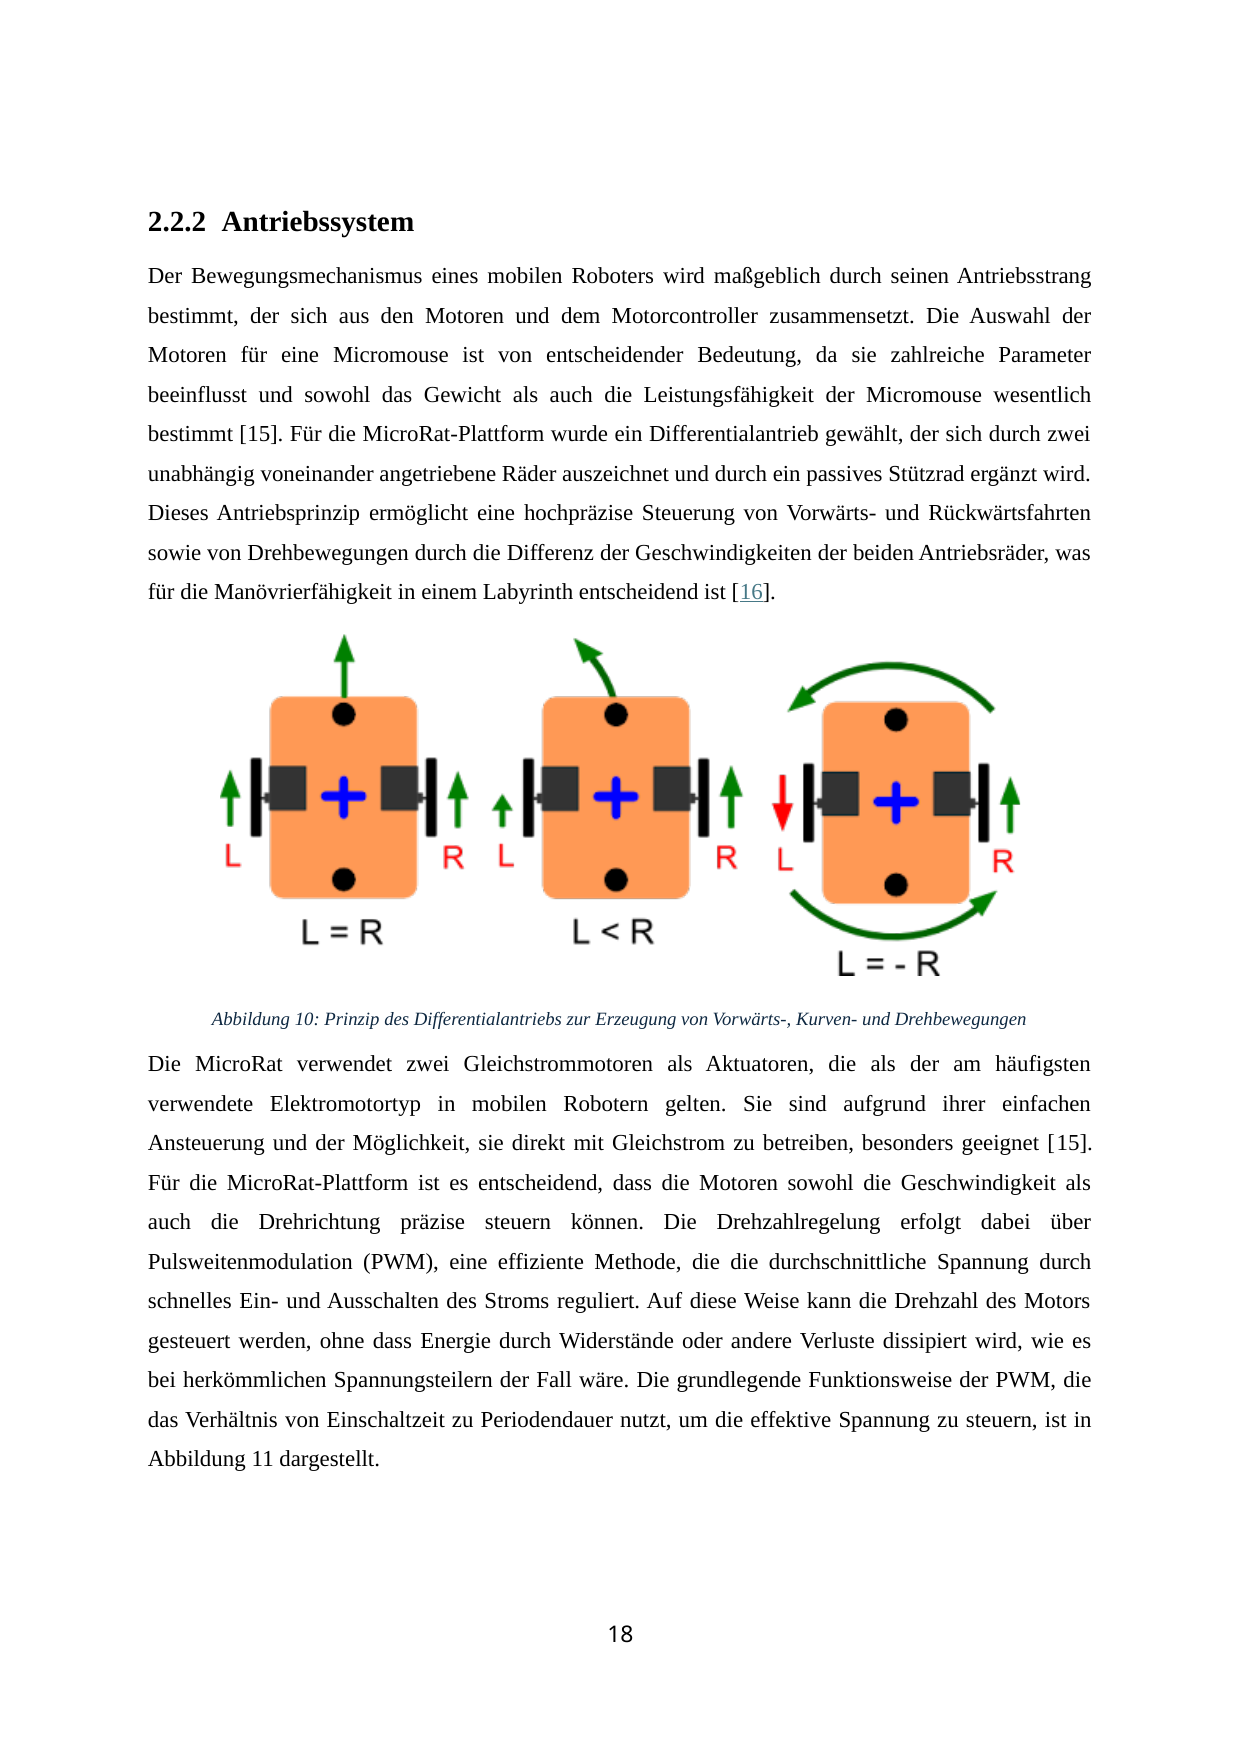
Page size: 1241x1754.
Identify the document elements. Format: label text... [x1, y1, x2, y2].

text Die MicroRat verwendet zwei Gleichstrommotoren als Aktuatoren, die als der am häufigsten verwendete Elektromotortyp in mobilen Robotern gelten. Sie sind aufgrund ihrer einfachen Ansteuerung und der Möglichkeit, sie direkt mit Gleichstrom zu betreiben, besonders geeignet [15]. Für die MicroRat-Plattform ist es entscheidend, dass die Motoren sowohl die Geschwindigkeit als auch die Drehrichtung präzise steuern können. Die Drehzahlregelung erfolgt dabei über Pulsweitenmodulation (PWM), eine effiziente Methode, die die durchschnittliche Spannung durch schnelles Ein- und Ausschalten des Stroms reguliert. Auf diese Weise kann die Drehzahl des Motors gesteuert werden, ohne dass Energie durch Widerstände oder andere Verluste dissipiert wird, wie es bei herkömmlichen Spannungsteilern der Fall wäre. Die grundlegende Funktionsweise der PWM, die das Verhältnis von Einschaltzeit zu Periodendauer nutzt, um die effektive Spannung zu steuern, ist in Abbildung 11 dargestellt. [148, 1050, 1093, 1471]
text Abbildung 10: Prinzip des Differentialantriebs zur Erzeugung von Vorwärts-, Kurven- und Drehbewegungen [148, 1008, 1093, 1029]
picture [220, 634, 1020, 976]
text Der Bewegungsmechanismus eines mobilen Roboters wird maßgeblich durch seinen Antriebsstrang bestimmt, der sich aus den Motoren und dem Motorcontroller zusammensetzt. Die Auswahl der Motoren für eine Micromouse ist von entscheidender Bedeutung, da sie zahlreiche Parameter beeinflusst und sowohl das Gewicht als auch die Leistungsfähigkeit der Micromouse wesentlich bestimmt [15]. Für die MicroRat-Plattform wurde ein Differentialantrieb gewählt, der sich durch zwei unabhängig voneinander angetriebene Räder auszeichnet und durch ein passives Stützrad ergänzt wird. Dieses Antriebsprinzip ermöglicht eine hochpräzise Steuerung von Vorwärts- und Rückwärtsfahrten sowie von Drehbewegungen durch die Differenz der Geschwindigkeiten der beiden Antriebsräder, was für die Manövrierfähigkeit in einem Labyrinth entscheidend ist [16]. [148, 262, 1093, 604]
subtitle 2.2.2 Antriebssystem [148, 204, 1093, 237]
